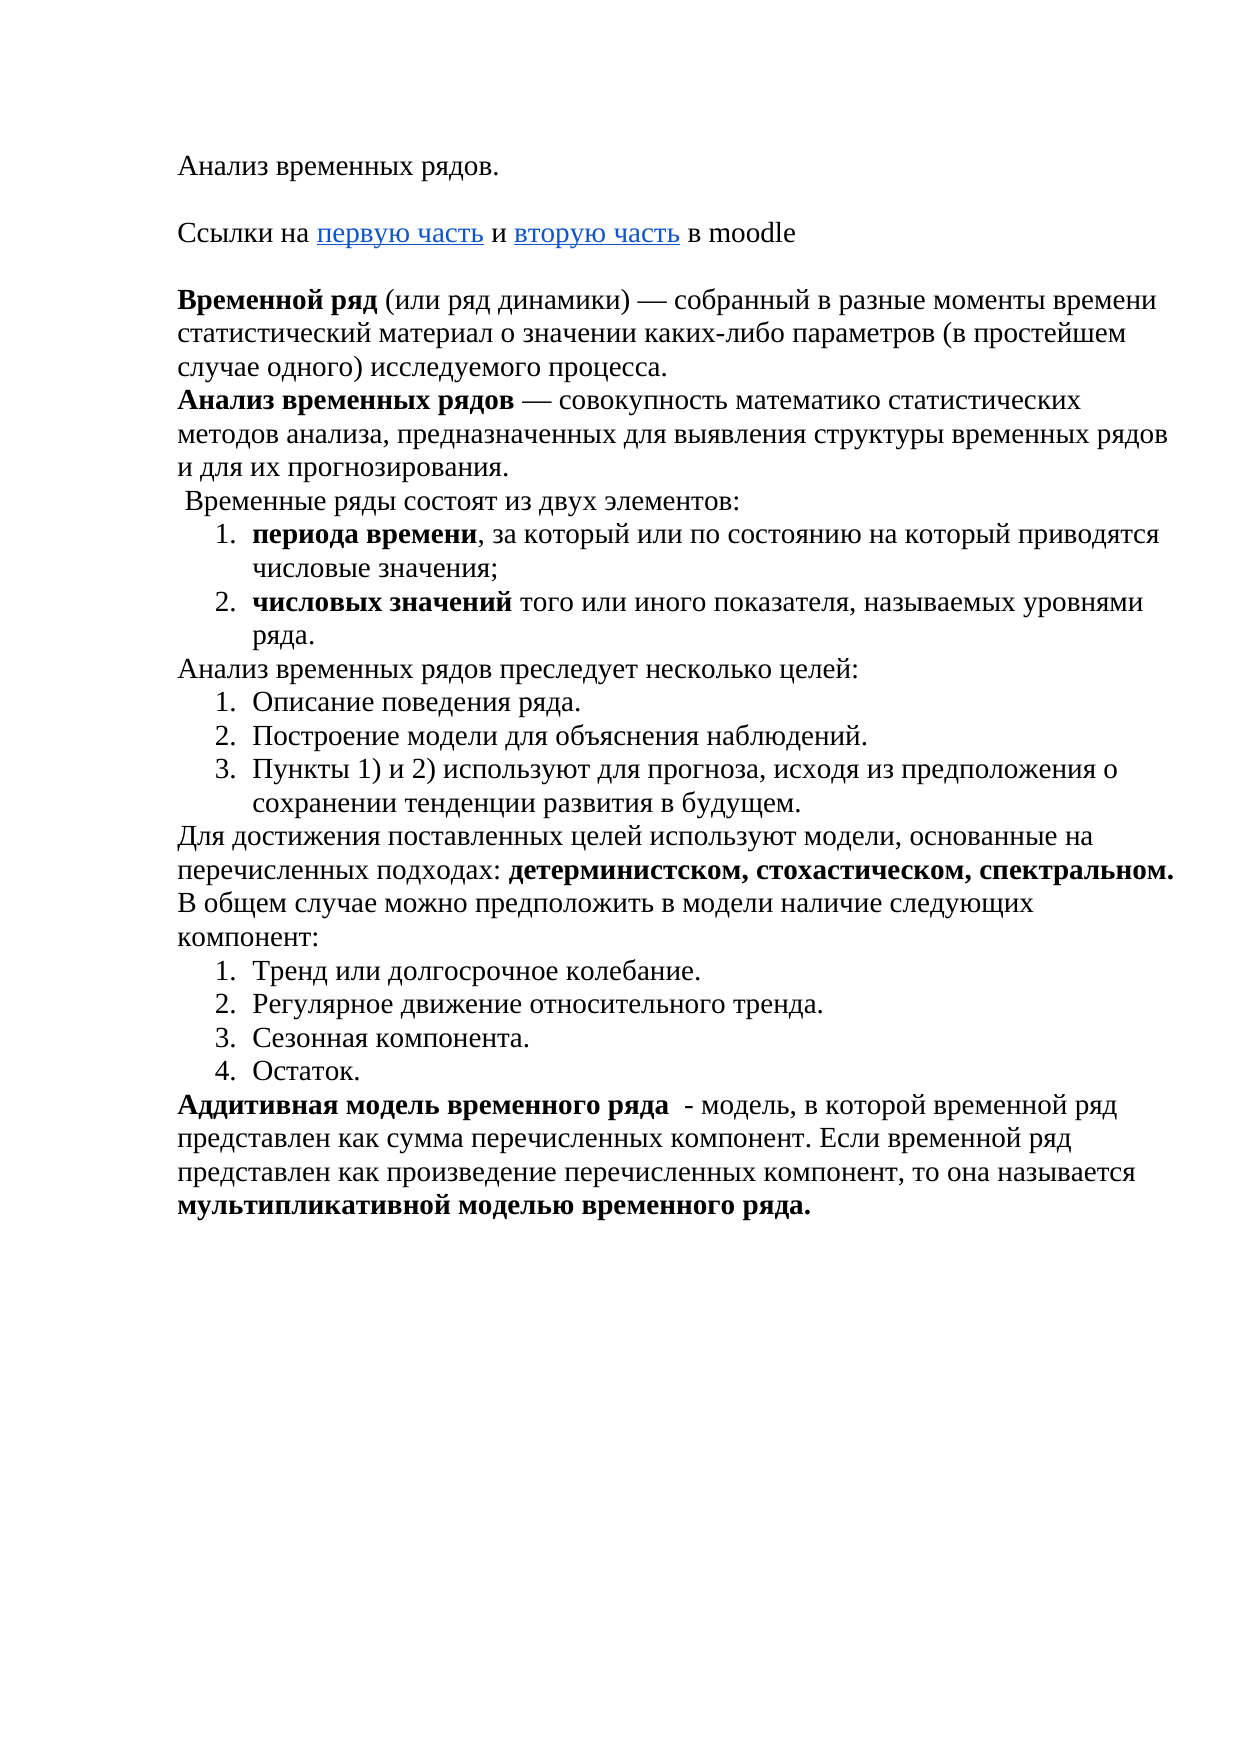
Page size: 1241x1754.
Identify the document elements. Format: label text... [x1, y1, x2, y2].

list Построение модели для объяснения наблюдений. [214, 718, 1181, 751]
text Аддитивная модель временного ряда - модель, в которой временной ряд представлен как сумма перечисленных компонент. Если временной ряд представлен как произведение перечисленных компонент, то она называется мультипликативной моделью временного ряда. [177, 1087, 1181, 1221]
text Анализ временных рядов. [177, 148, 1181, 181]
text Временные ряды состоят из двух элементов: [177, 483, 1181, 517]
text Временной ряд (или ряд динамики) — собранный в разные моменты времени статистический материал о значении каких-либо параметров (в простейшем случае одного) исследуемого процесса. [177, 282, 1181, 382]
list числовых значений того или иного показателя, называемых уровнями ряда. [214, 584, 1181, 651]
text перечисленных подходах: детерминистском, стохастическом, спектральном. [177, 852, 1181, 886]
list Тренд или долгосрочное колебание. [214, 953, 1181, 986]
text Ссылки на первую часть и вторую часть в moodle [177, 215, 1181, 248]
text В общем случае можно предположить в модели наличие следующих компонент: [177, 886, 1181, 953]
text Для достижения поставленных целей используют модели, основанные на [177, 818, 1181, 852]
list Сезонная компонента. [214, 1020, 1181, 1053]
list Регулярное движение относительного тренда. [214, 986, 1181, 1020]
text Анализ временных рядов преследует несколько целей: [177, 651, 1181, 684]
text Анализ временных рядов — совокупность математико статистических методов анализа, предназначенных для выявления структуры временных рядов и для их прогнозирования. [177, 382, 1181, 483]
list Пункты 1) и 2) используют для прогноза, исходя из предположения о сохранении тенденции развития в будущем. [214, 751, 1181, 818]
list Описание поведения ряда. [214, 684, 1181, 718]
list Остаток. [214, 1053, 1181, 1087]
list периода времени, за который или по состоянию на который приводятся числовые значения; [214, 517, 1181, 584]
